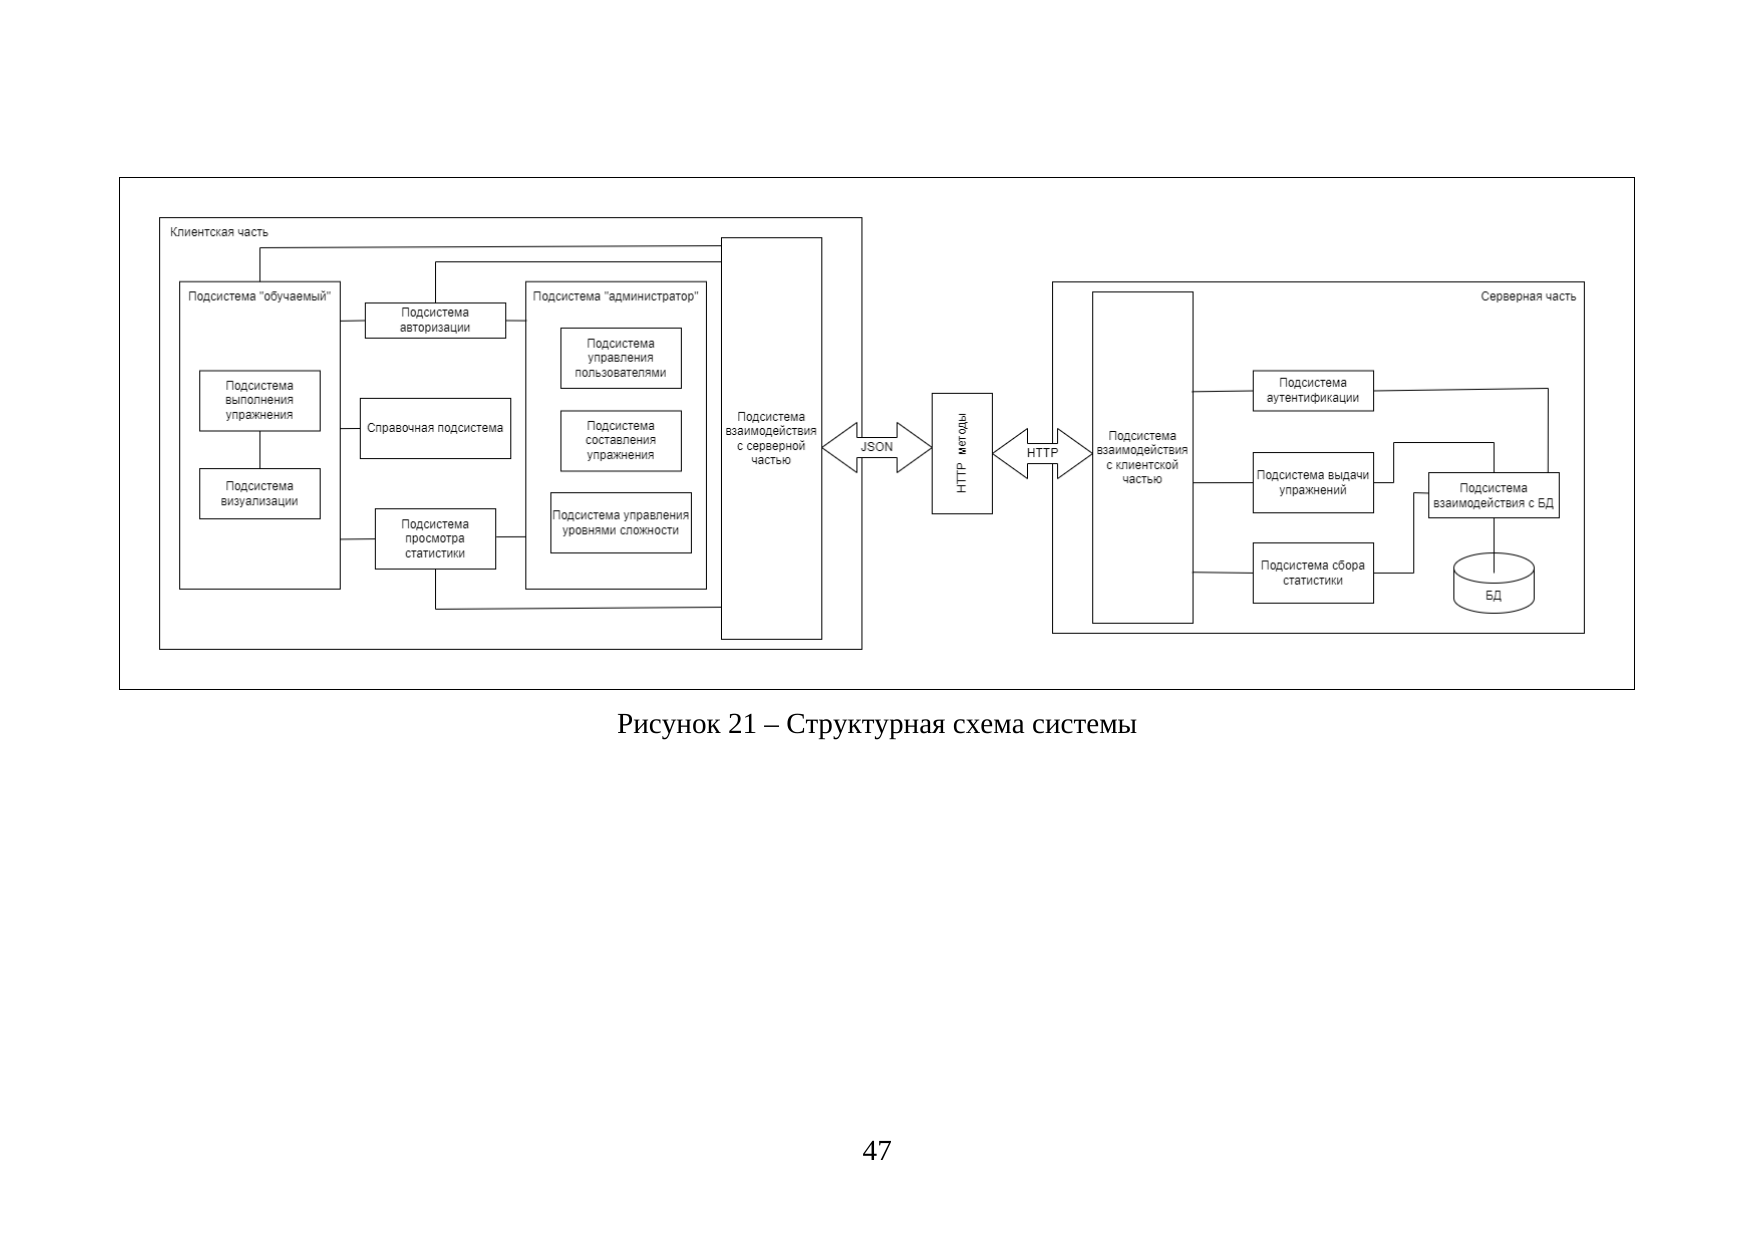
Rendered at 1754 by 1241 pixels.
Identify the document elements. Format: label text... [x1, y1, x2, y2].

picture [119, 177, 1635, 690]
